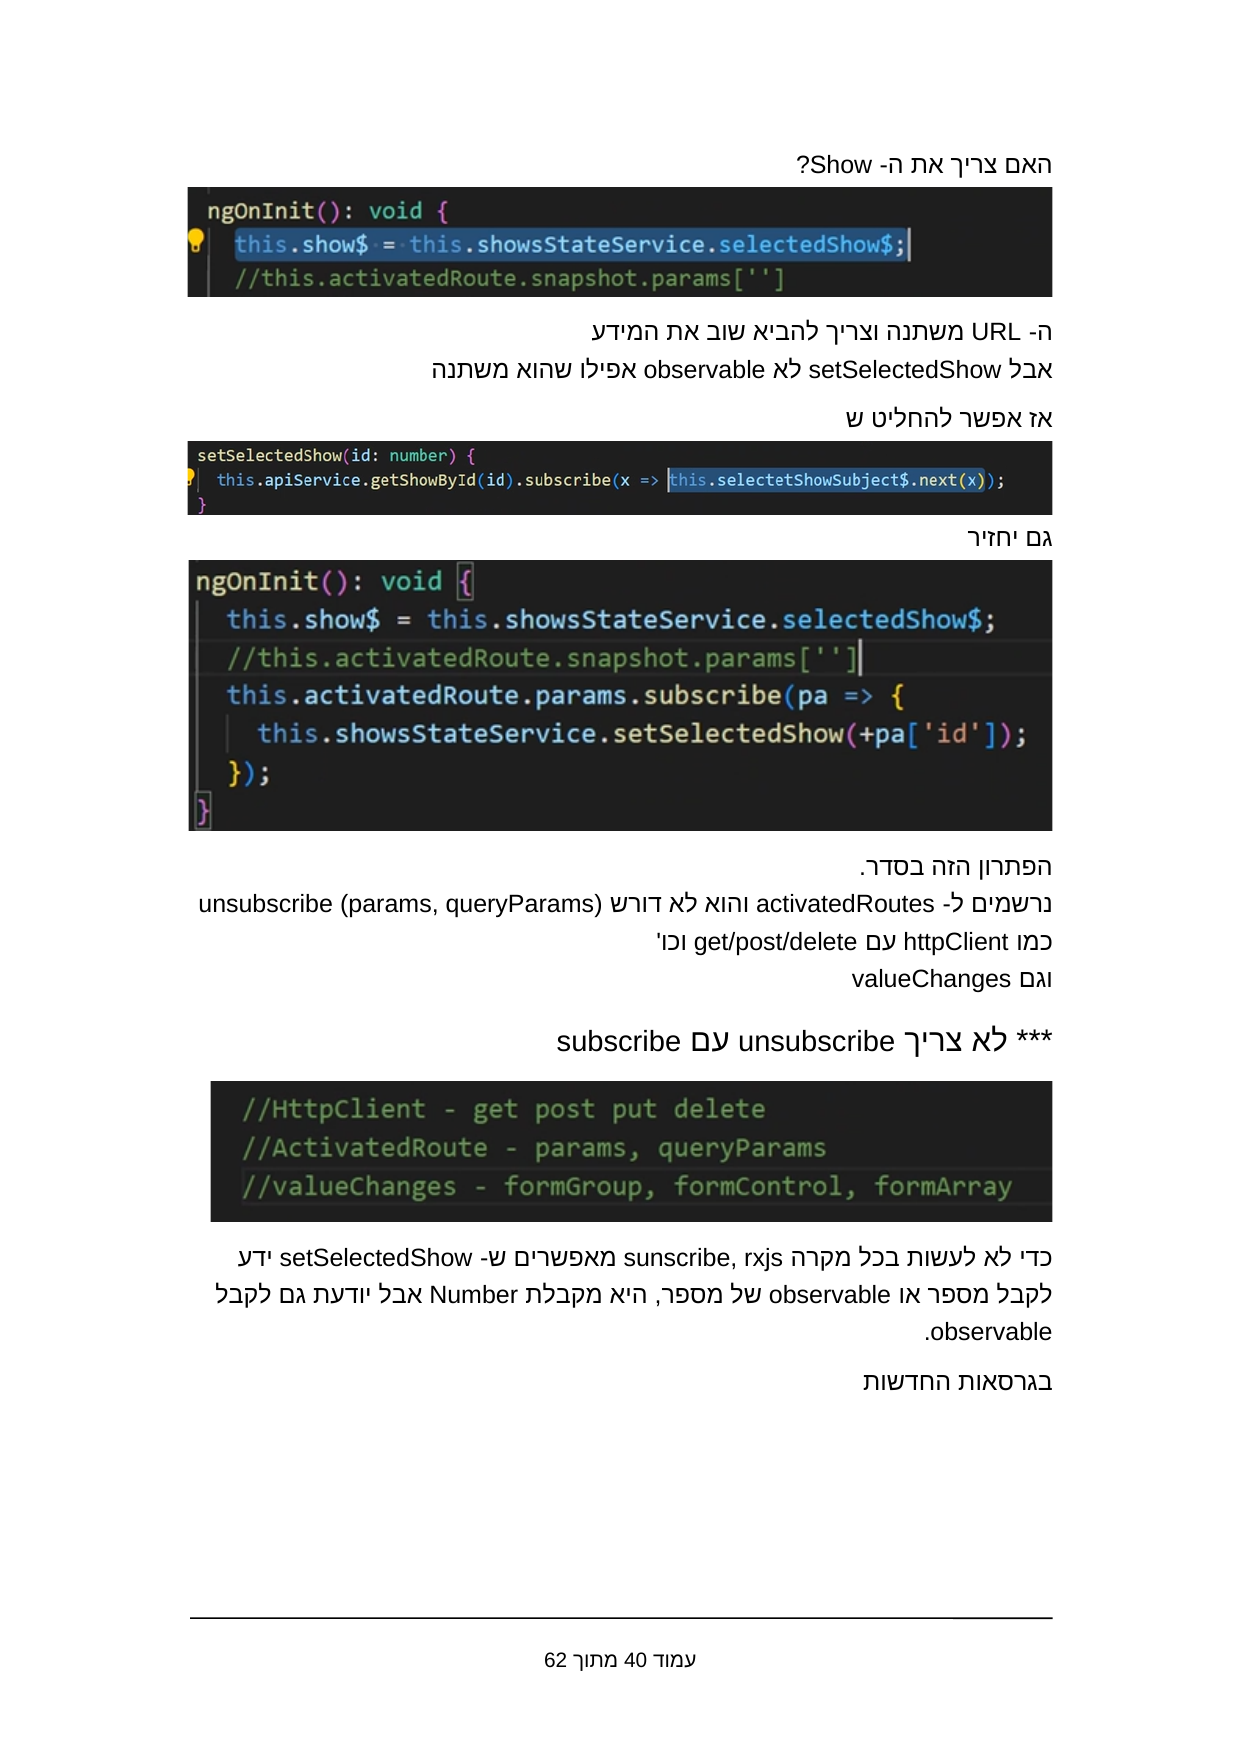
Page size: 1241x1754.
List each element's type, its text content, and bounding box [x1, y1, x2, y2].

picture [187, 187, 1053, 297]
picture [188, 560, 1053, 831]
text האם צריך את ה- Show? [187, 150, 1053, 187]
picture [210, 1081, 1053, 1222]
picture [187, 441, 1053, 515]
subtitle *** לא צריך unsubscribe עם subscribe [187, 1022, 1053, 1058]
text ה- URL משתנה וצריך להביא שוב את המידע אבל setSelectedShow לא observable אפילו שהוא משתנה [187, 317, 1053, 383]
text בגרסאות החדשות [187, 1367, 1053, 1396]
text הפתרון הזה בסדר. נרשמים ל- activatedRoutes והוא לא דורש unsubscribe (params, queryParams) כמו httpClient עם get/post/delete וכו' וגם valueChanges [187, 852, 1053, 992]
text כדי לא לעשות בכל מקרה sunscribe, rxjs מאפשרים ש- setSelectedShow ידע לקבל מספר או observable של מספר, היא מקבלת Number אבל יודעת גם לקבל observable. [187, 1243, 1053, 1346]
text אז אפשר להחליט ש גם יחזיר [187, 404, 1053, 441]
